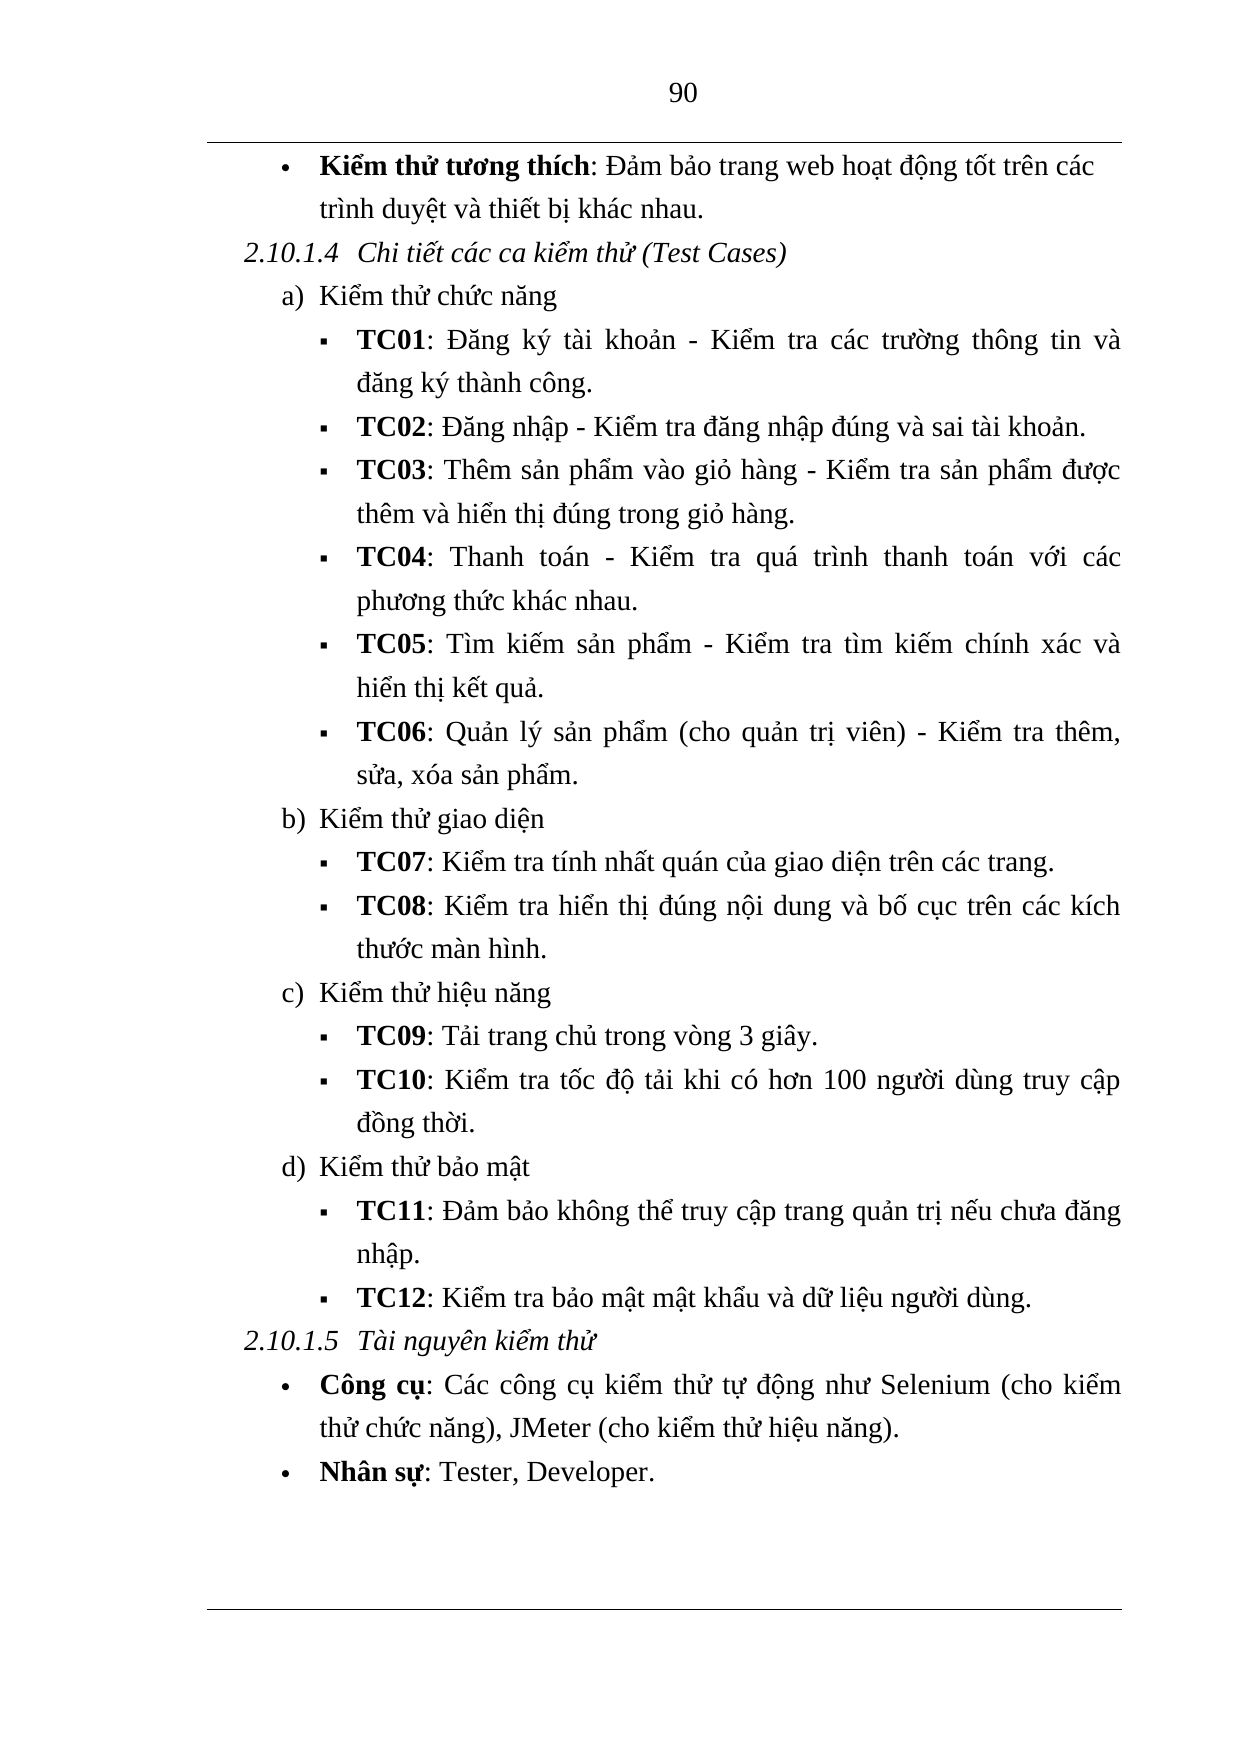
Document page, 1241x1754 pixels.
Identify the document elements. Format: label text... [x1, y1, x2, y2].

list TC03: Thêm sản phẩm vào giỏ hàng - Kiểm tra sản phẩm được thêm và hiển thị đúng trong giỏ hàng. [319, 452, 1122, 529]
list TC04: Thanh toán - Kiểm tra quá trình thanh toán với các phương thức khác nhau. [319, 539, 1122, 617]
list Kiểm thử tương thích: Đảm bảo trang web hoạt động tốt trên các trình duyệt và thiết bị khác nhau. [282, 148, 1122, 225]
list Nhân sự: Tester, Developer. [282, 1454, 1122, 1487]
subtitle Tài nguyên kiểm thử [244, 1323, 1122, 1357]
list Kiểm thử bảo mật [281, 1149, 1122, 1183]
list TC02: Đăng nhập - Kiểm tra đăng nhập đúng và sai tài khoản. [319, 409, 1122, 442]
list TC09: Tải trang chủ trong vòng 3 giây. [319, 1018, 1122, 1052]
list TC05: Tìm kiếm sản phẩm - Kiểm tra tìm kiếm chính xác và hiển thị kết quả. [319, 627, 1122, 704]
list TC12: Kiểm tra bảo mật mật khẩu và dữ liệu người dùng. [319, 1280, 1122, 1313]
list Công cụ: Các công cụ kiểm thử tự động như Selenium (cho kiểm thử chức năng), JMeter (cho kiểm thử hiệu năng). [282, 1367, 1122, 1444]
list Kiểm thử hiệu năng [281, 975, 1122, 1008]
list TC06: Quản lý sản phẩm (cho quản trị viên) - Kiểm tra thêm, sửa, xóa sản phẩm. [319, 714, 1122, 791]
list TC01: Đăng ký tài khoản - Kiểm tra các trường thông tin và đăng ký thành công. [319, 322, 1122, 399]
list Kiểm thử giao diện [281, 801, 1122, 834]
list TC11: Đảm bảo không thể truy cập trang quản trị nếu chưa đăng nhập. [319, 1193, 1122, 1270]
list TC08: Kiểm tra hiển thị đúng nội dung và bố cục trên các kích thước màn hình. [319, 888, 1122, 965]
list Kiểm thử chức năng [281, 278, 1122, 312]
list TC10: Kiểm tra tốc độ tải khi có hơn 100 người dùng truy cập đồng thời. [319, 1062, 1122, 1139]
list TC07: Kiểm tra tính nhất quán của giao diện trên các trang. [319, 844, 1122, 878]
subtitle Chi tiết các ca kiểm thử (Test Cases) [244, 235, 1122, 268]
